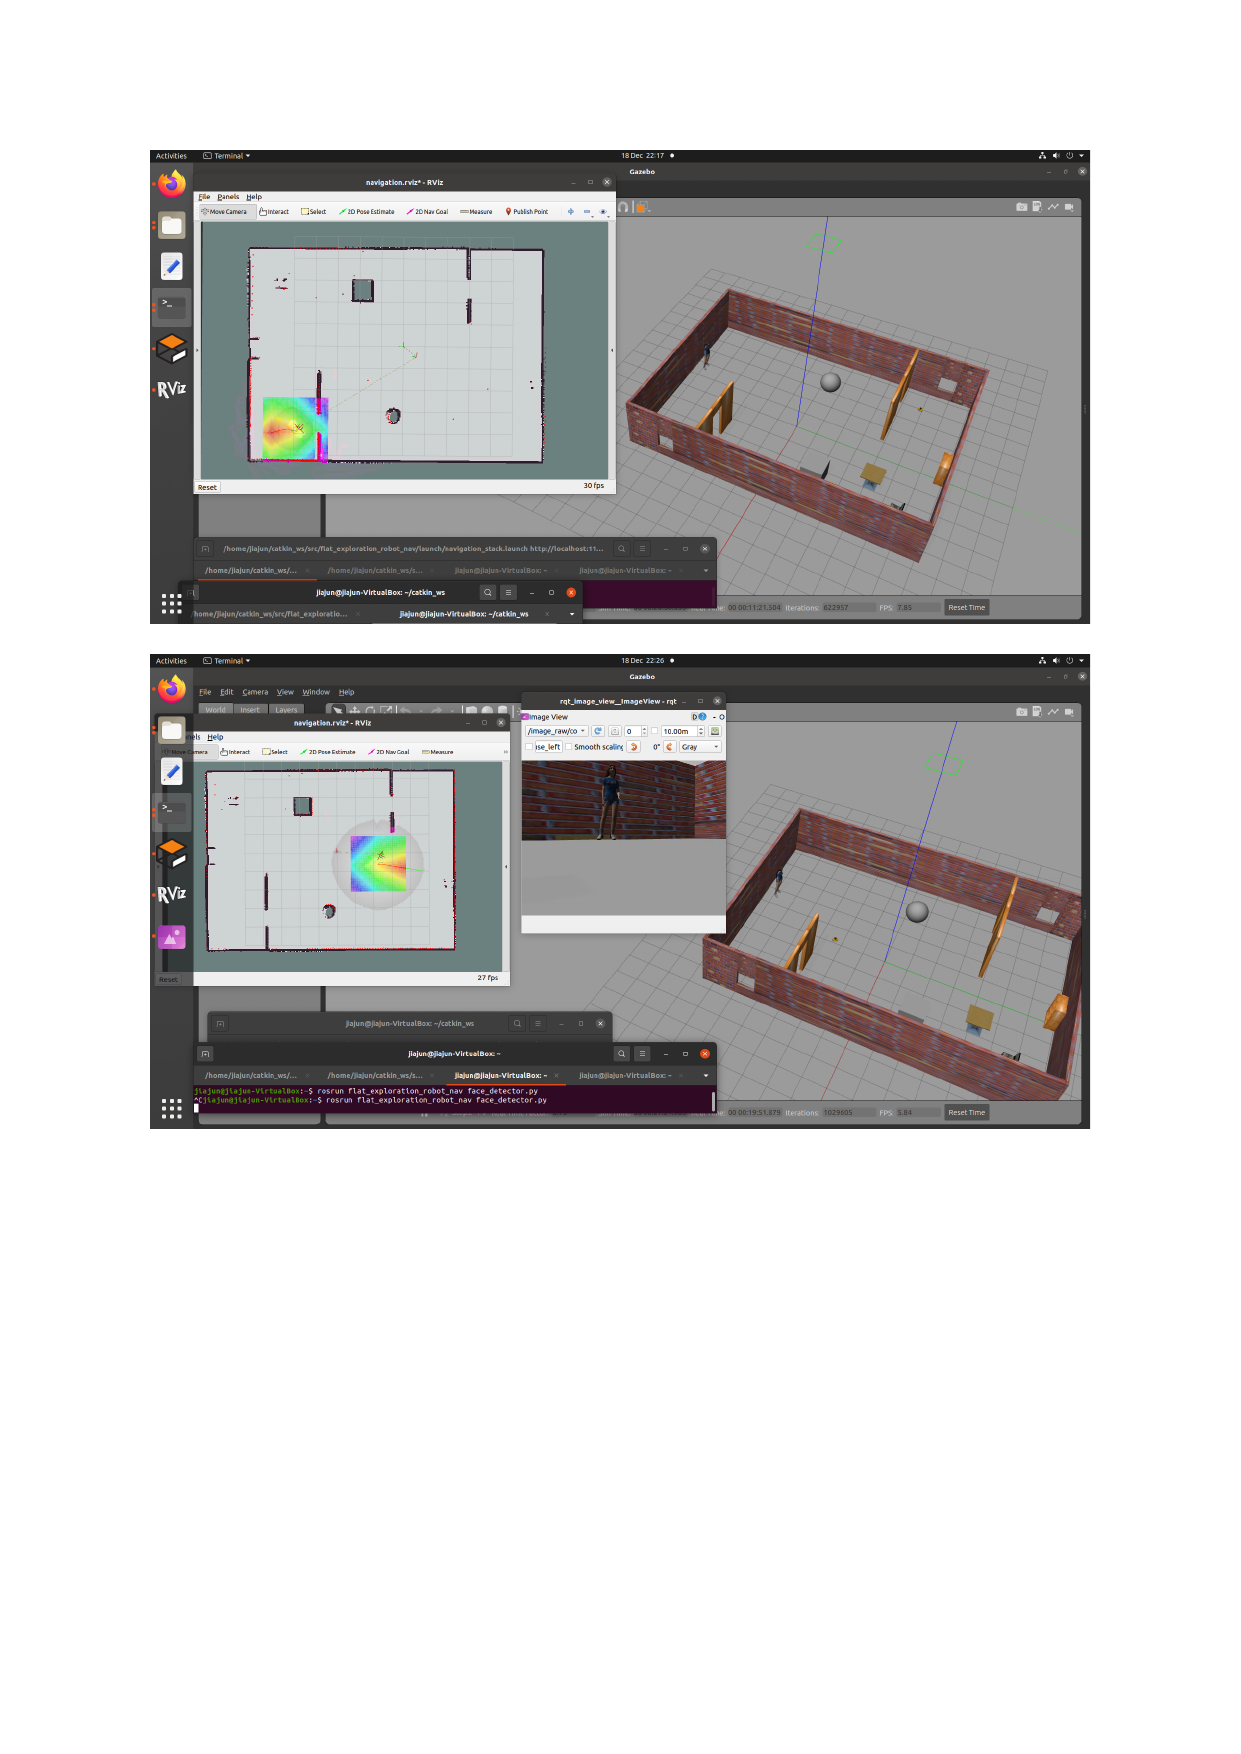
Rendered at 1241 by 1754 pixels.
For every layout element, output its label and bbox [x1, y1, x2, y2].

picture [150, 150, 1091, 624]
picture [150, 654, 1091, 1129]
